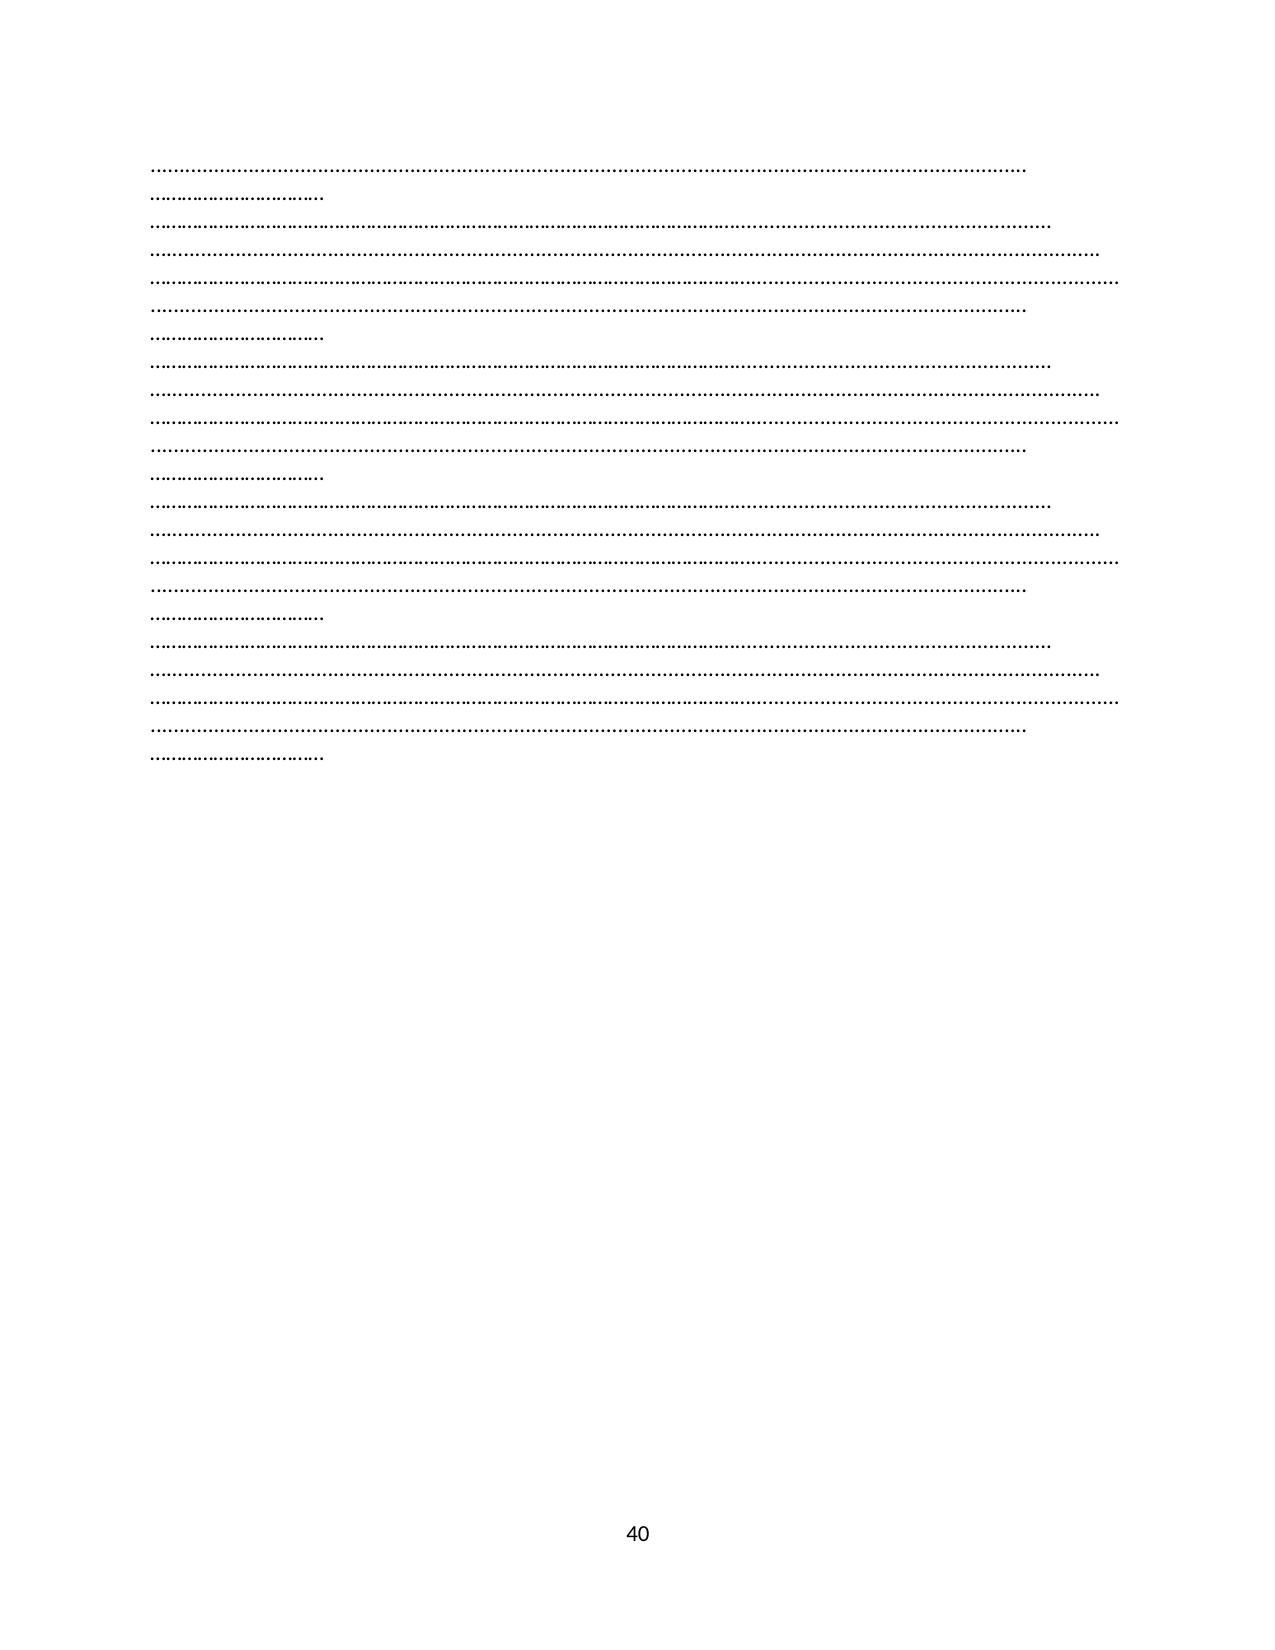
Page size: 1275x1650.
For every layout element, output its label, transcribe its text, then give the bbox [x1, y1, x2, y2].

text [150, 150, 1125, 206]
